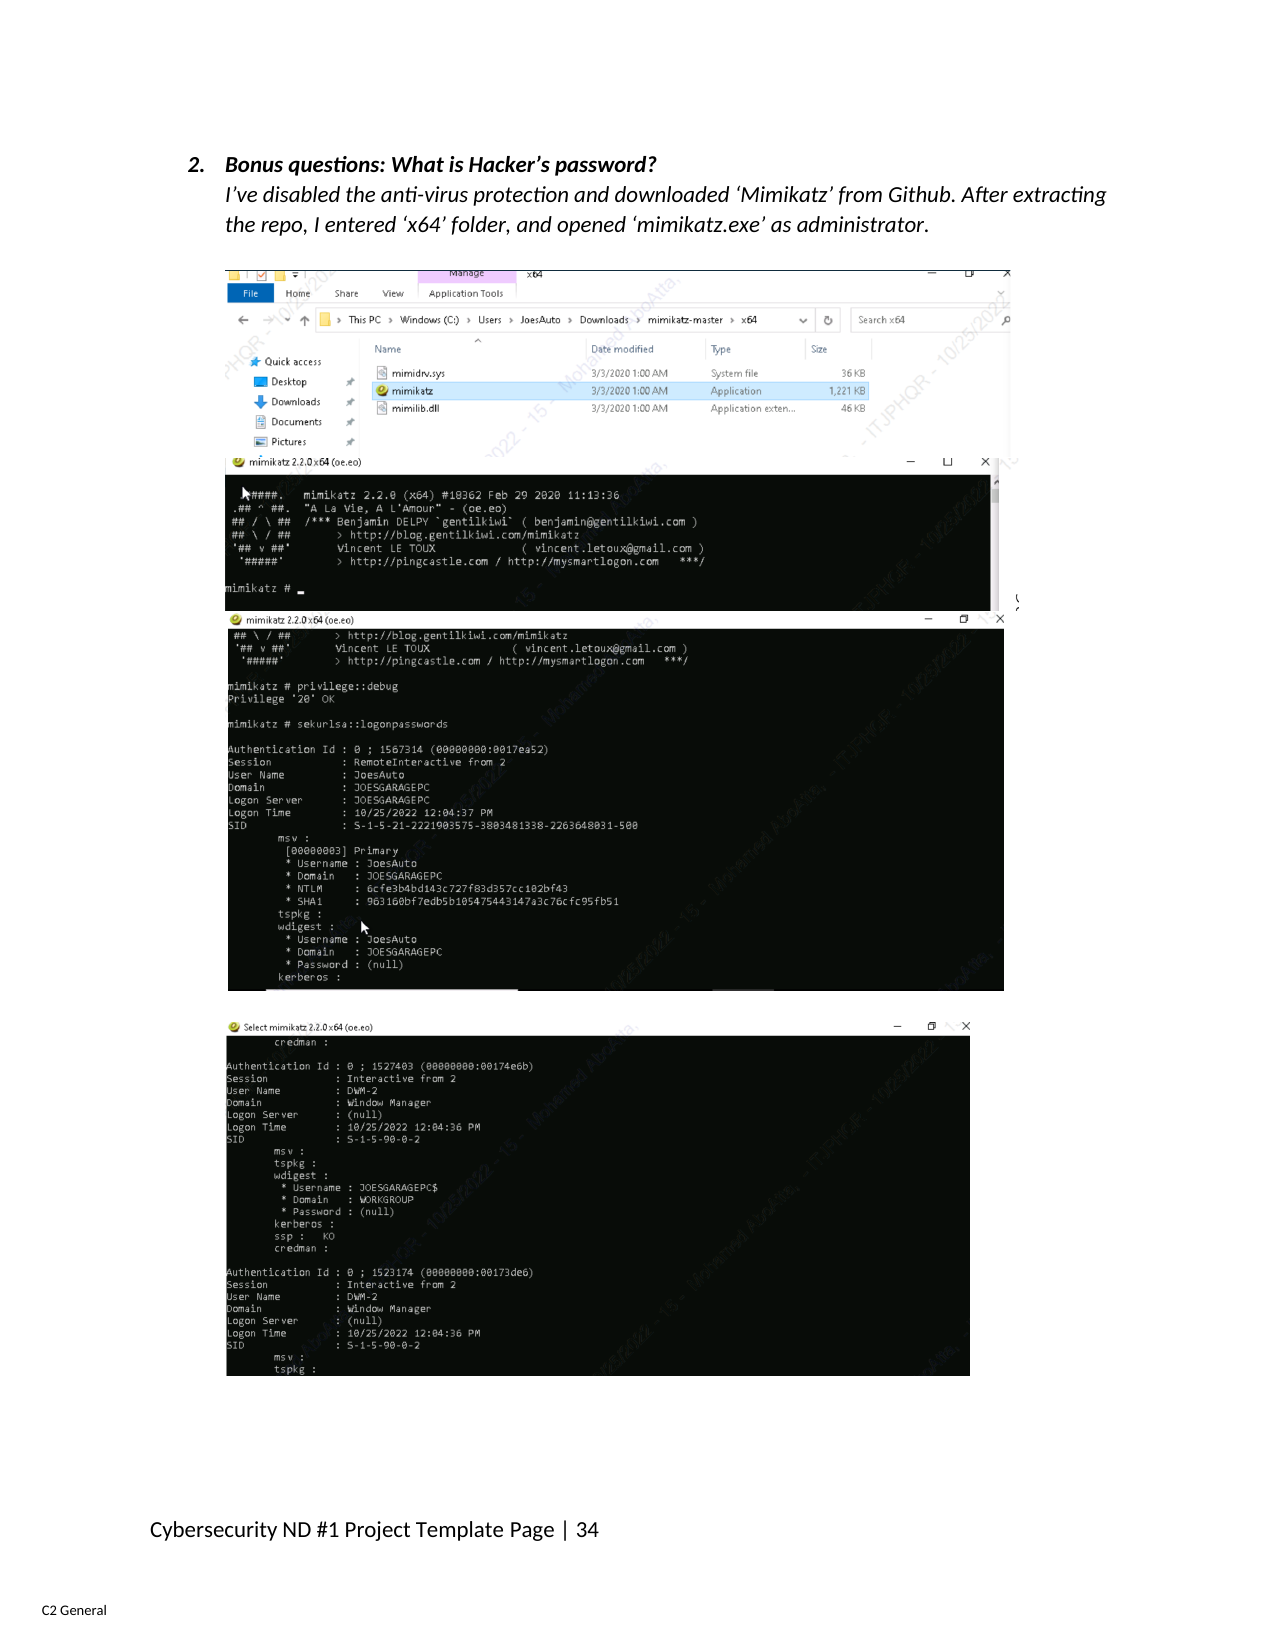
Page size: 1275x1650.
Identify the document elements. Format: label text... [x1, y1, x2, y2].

picture [225, 612, 1004, 991]
picture [225, 458, 1019, 611]
picture [225, 270, 1011, 457]
picture [225, 1022, 970, 1376]
